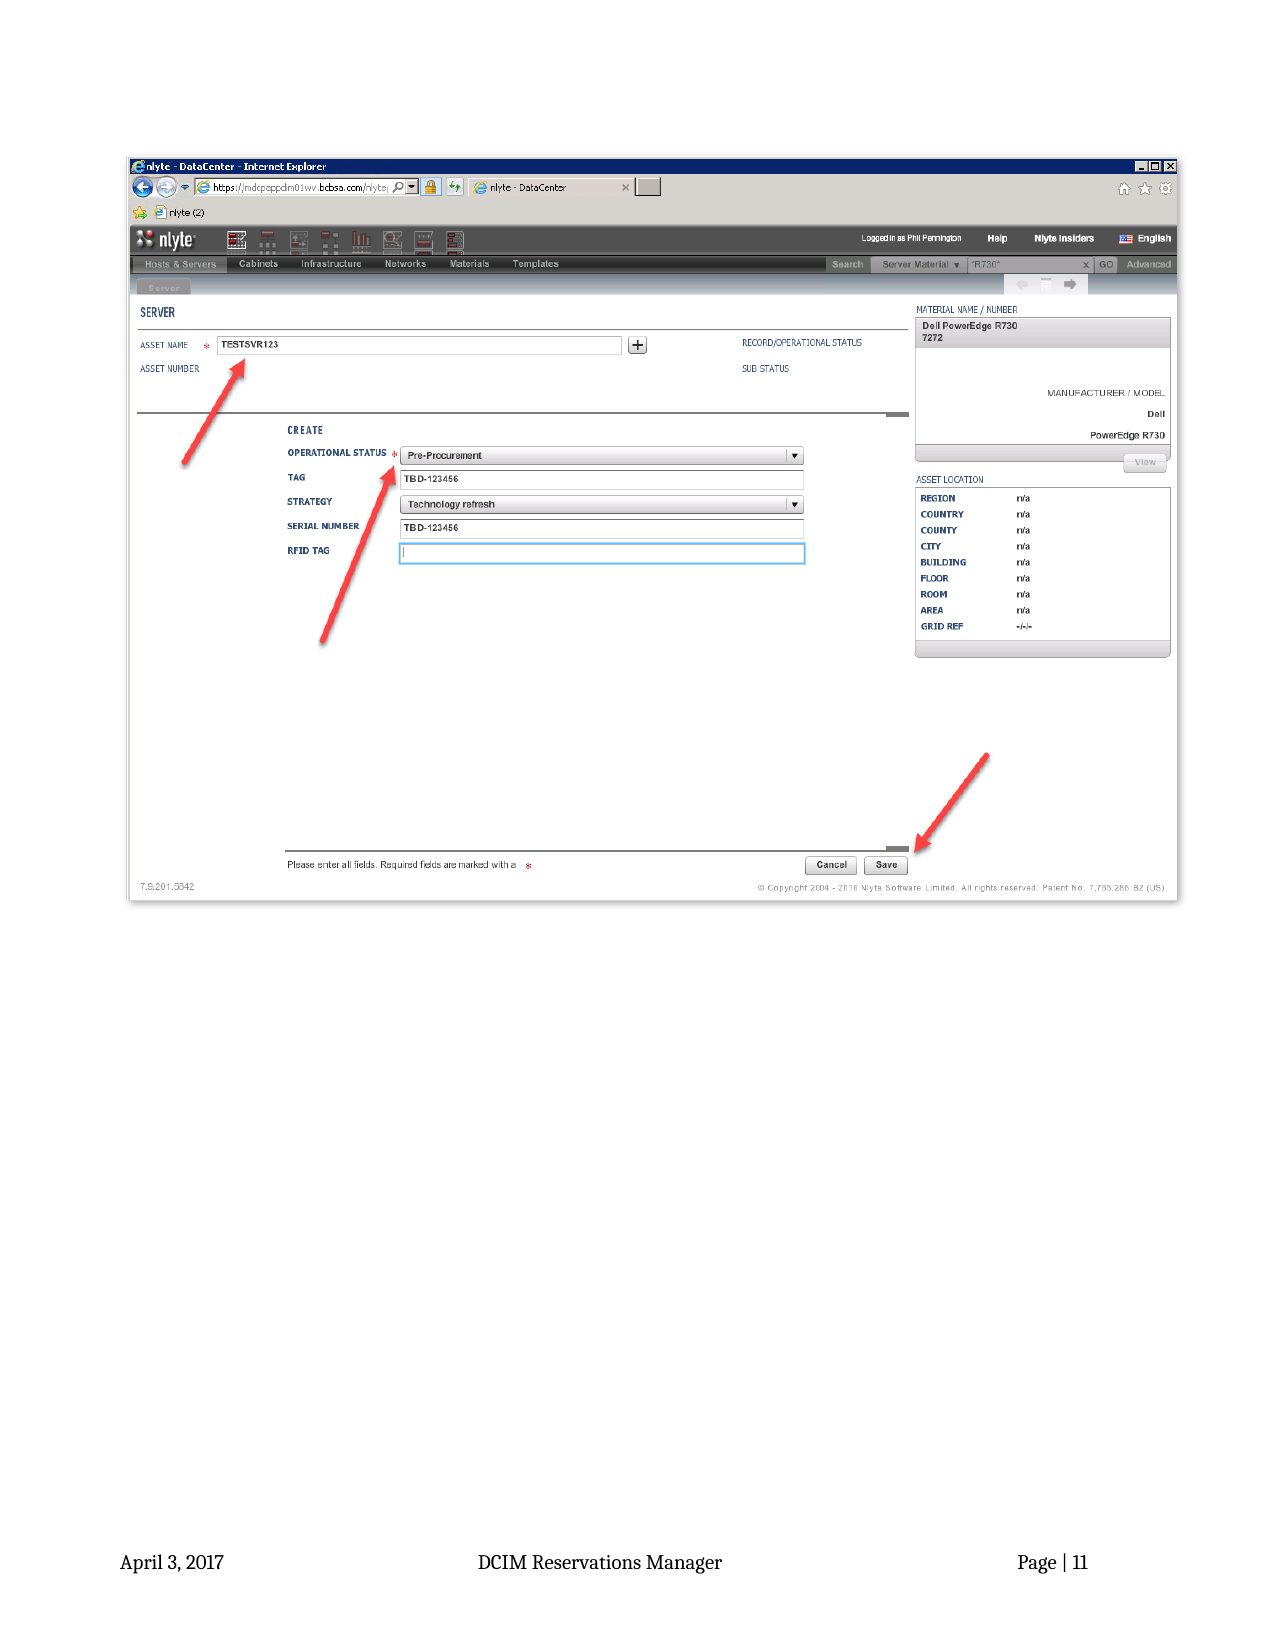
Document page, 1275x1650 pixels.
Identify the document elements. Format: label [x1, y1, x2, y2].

picture [126, 156, 1177, 901]
